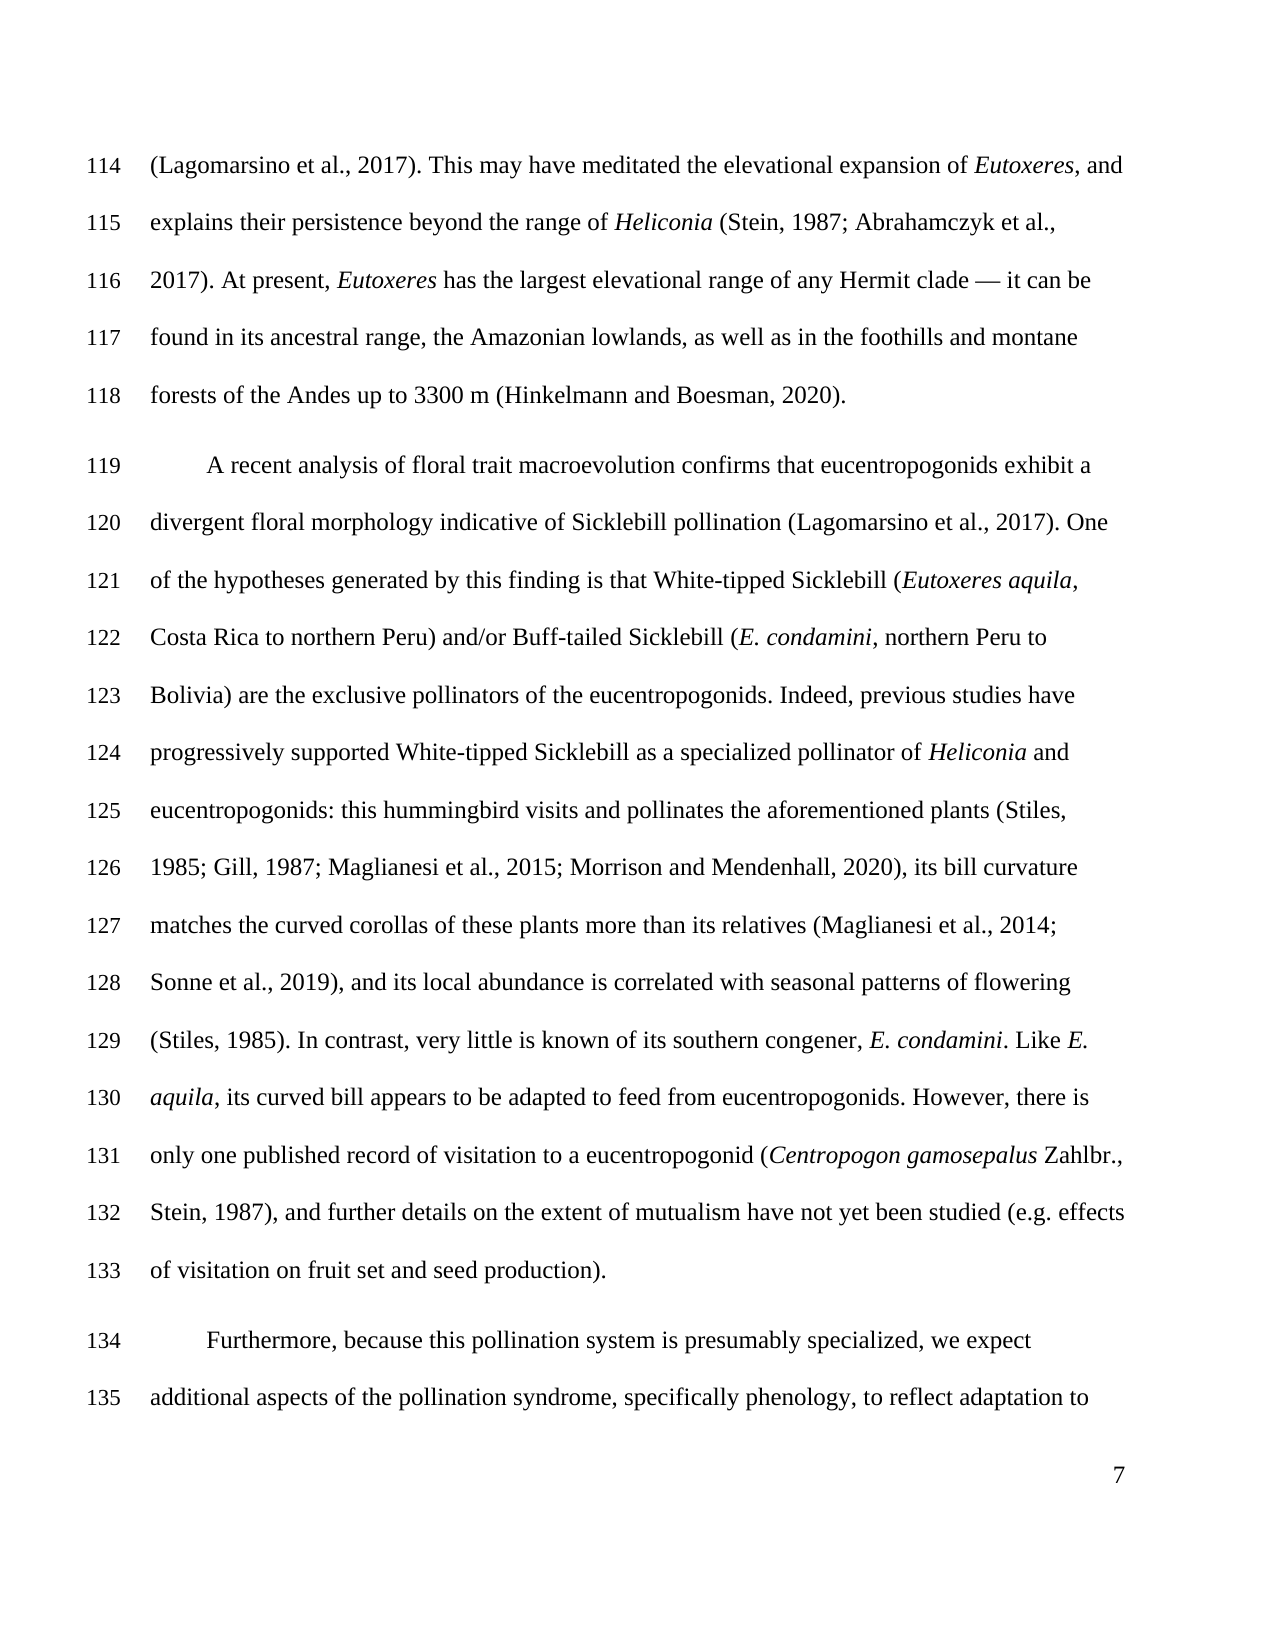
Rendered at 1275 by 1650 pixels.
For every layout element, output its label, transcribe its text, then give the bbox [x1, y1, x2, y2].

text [150, 150, 1125, 409]
text A recent analysis of floral trait macroevolution confirms that eucentropogonids exhibit a divergent floral morphology indicative of Sicklebill pollination (Lagomarsino et al., 2017). One of the hypotheses generated by this finding is that White-tipped Sicklebill (Eutoxeres aquila, Costa Rica to northern Peru) and/or Buff-tailed Sicklebill (E. condamini, northern Peru to Bolivia) are the exclusive pollinators of the eucentropogonids. Indeed, previous studies have progressively supported White-tipped Sicklebill as a specialized pollinator of Heliconia and eucentropogonids: this hummingbird visits and pollinates the aforementioned plants (Stiles, 1985; Gill, 1987; Maglianesi et al., 2015; Morrison and Mendenhall, 2020), its bill curvature matches the curved corollas of these plants more than its relatives (Maglianesi et al., 2014; Sonne et al., 2019), and its local abundance is correlated with seasonal patterns of flowering (Stiles, 1985). In contrast, very little is known of its southern congener, E. condamini. Like E. aquila, its curved bill appears to be adapted to feed from eucentropogonids. However, there is only one published record of visitation to a eucentropogonid (Centropogon gamosepalus Zahlbr., Stein, 1987), and further details on the extent of mutualism have not yet been studied (e.g. effects of visitation on fruit set and seed production). [150, 450, 1125, 1284]
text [150, 1325, 1125, 1411]
